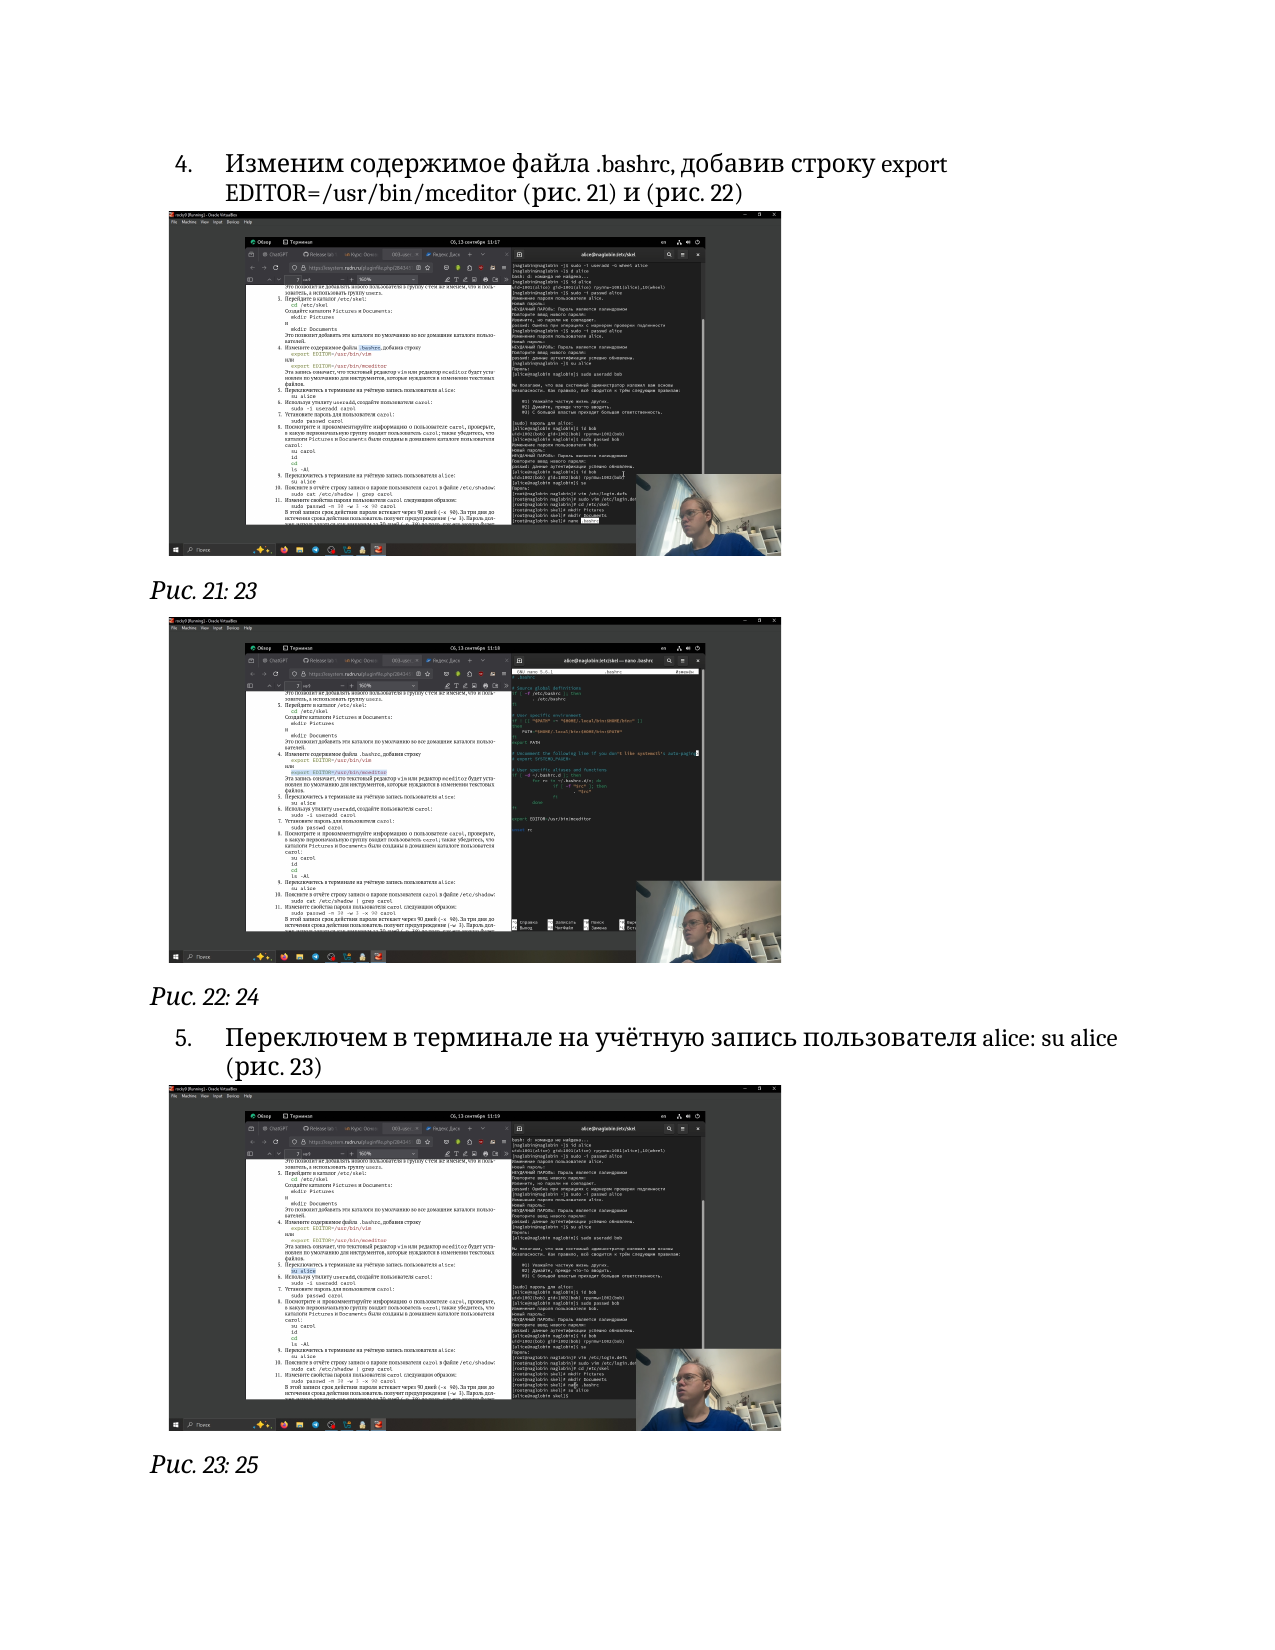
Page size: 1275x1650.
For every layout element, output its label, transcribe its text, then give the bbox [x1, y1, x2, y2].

list Переключем в терминале на учётную запись пользователя alice: su alice (рис. 23) [175, 1024, 1125, 1082]
picture [168, 617, 782, 963]
picture [168, 1085, 782, 1431]
picture [168, 211, 782, 556]
list Изменим содержимое файла .bashrc, добавив строку export EDITOR=/usr/bin/mceditor (рис. 21) и (рис. 22) [175, 150, 1125, 207]
text Рис. 23: 25 [150, 1451, 1125, 1480]
text Рис. 22: 24 [150, 983, 1125, 1012]
text Рис. 21: 23 [150, 577, 1125, 605]
